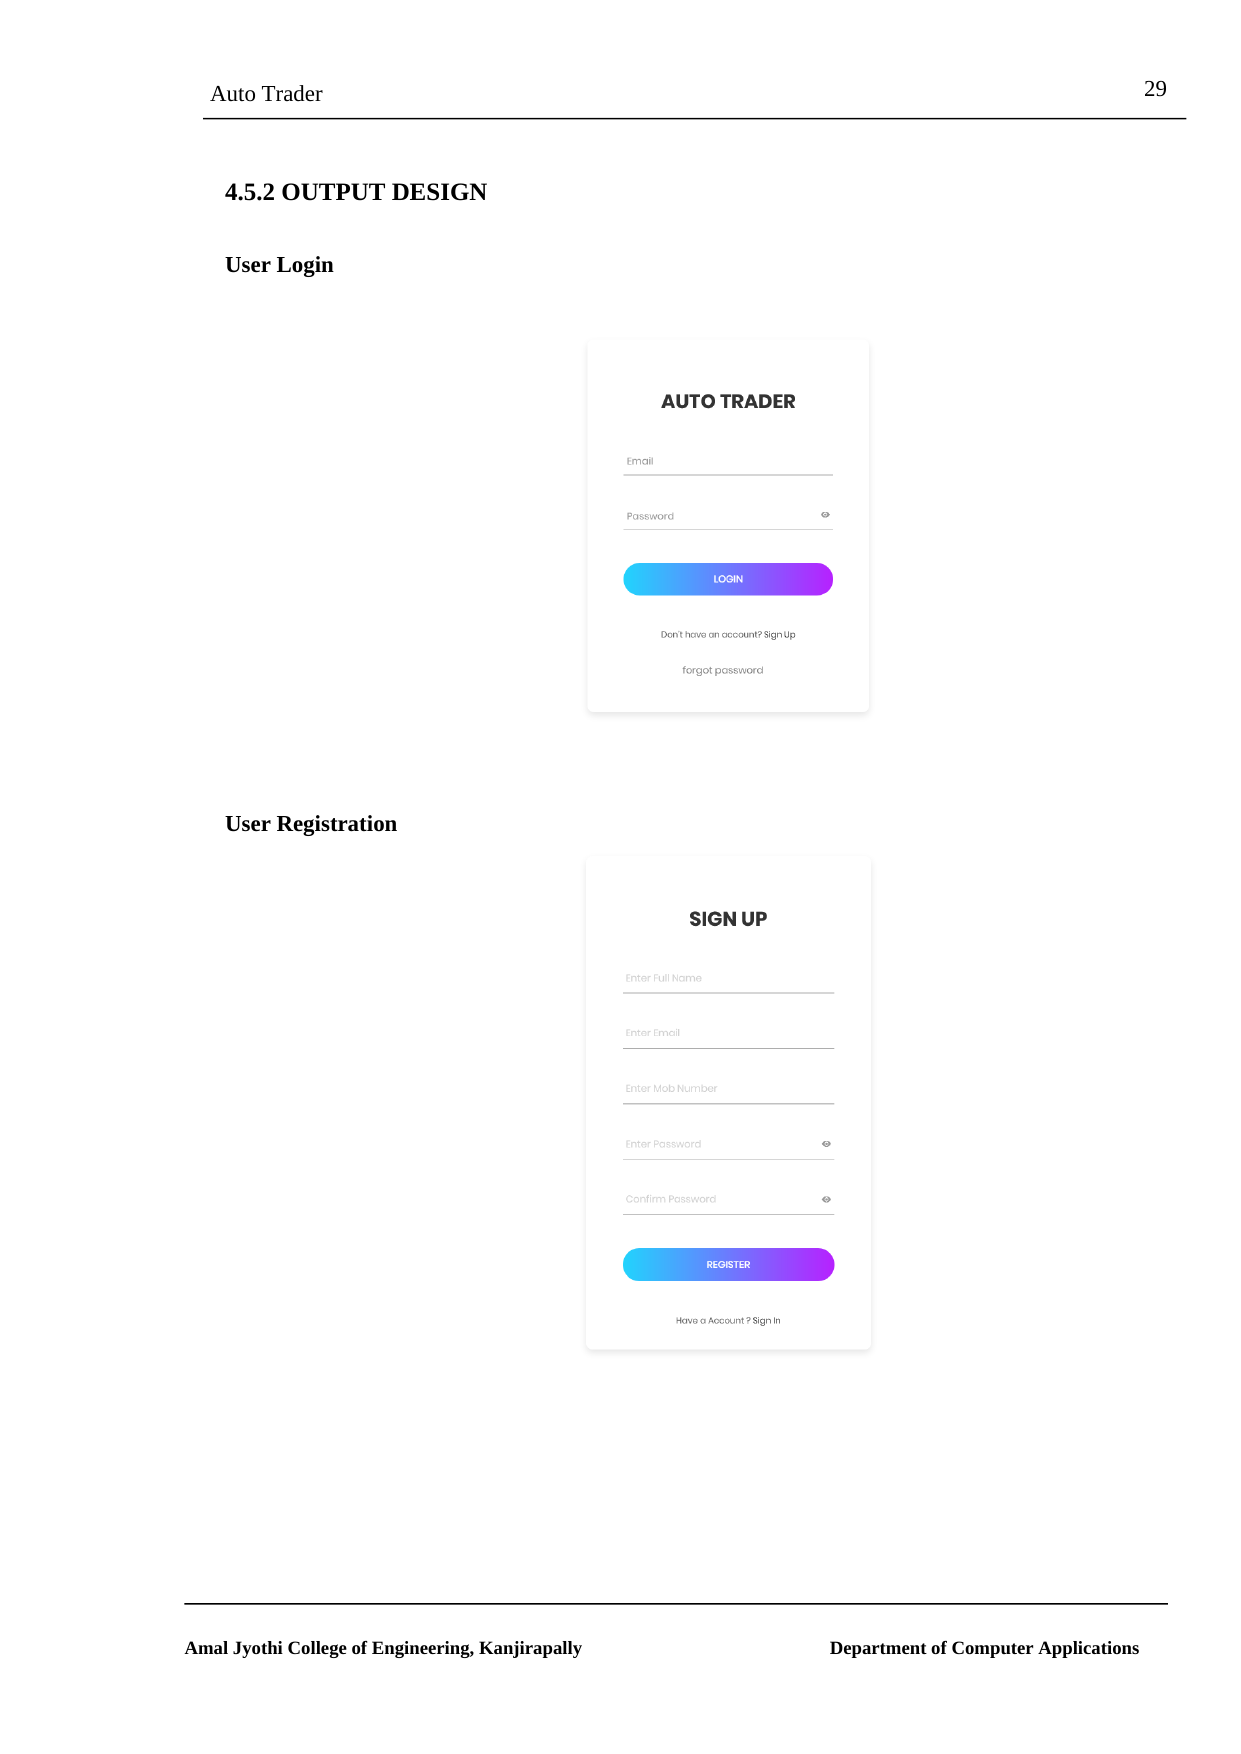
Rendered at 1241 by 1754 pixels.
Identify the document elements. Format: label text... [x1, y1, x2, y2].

text User Login [225, 251, 1180, 277]
picture [225, 846, 1231, 1359]
subtitle 4.5.2 OUTPUT DESIGN [225, 177, 1180, 206]
text User Registration [225, 810, 1180, 837]
picture [225, 286, 1231, 765]
